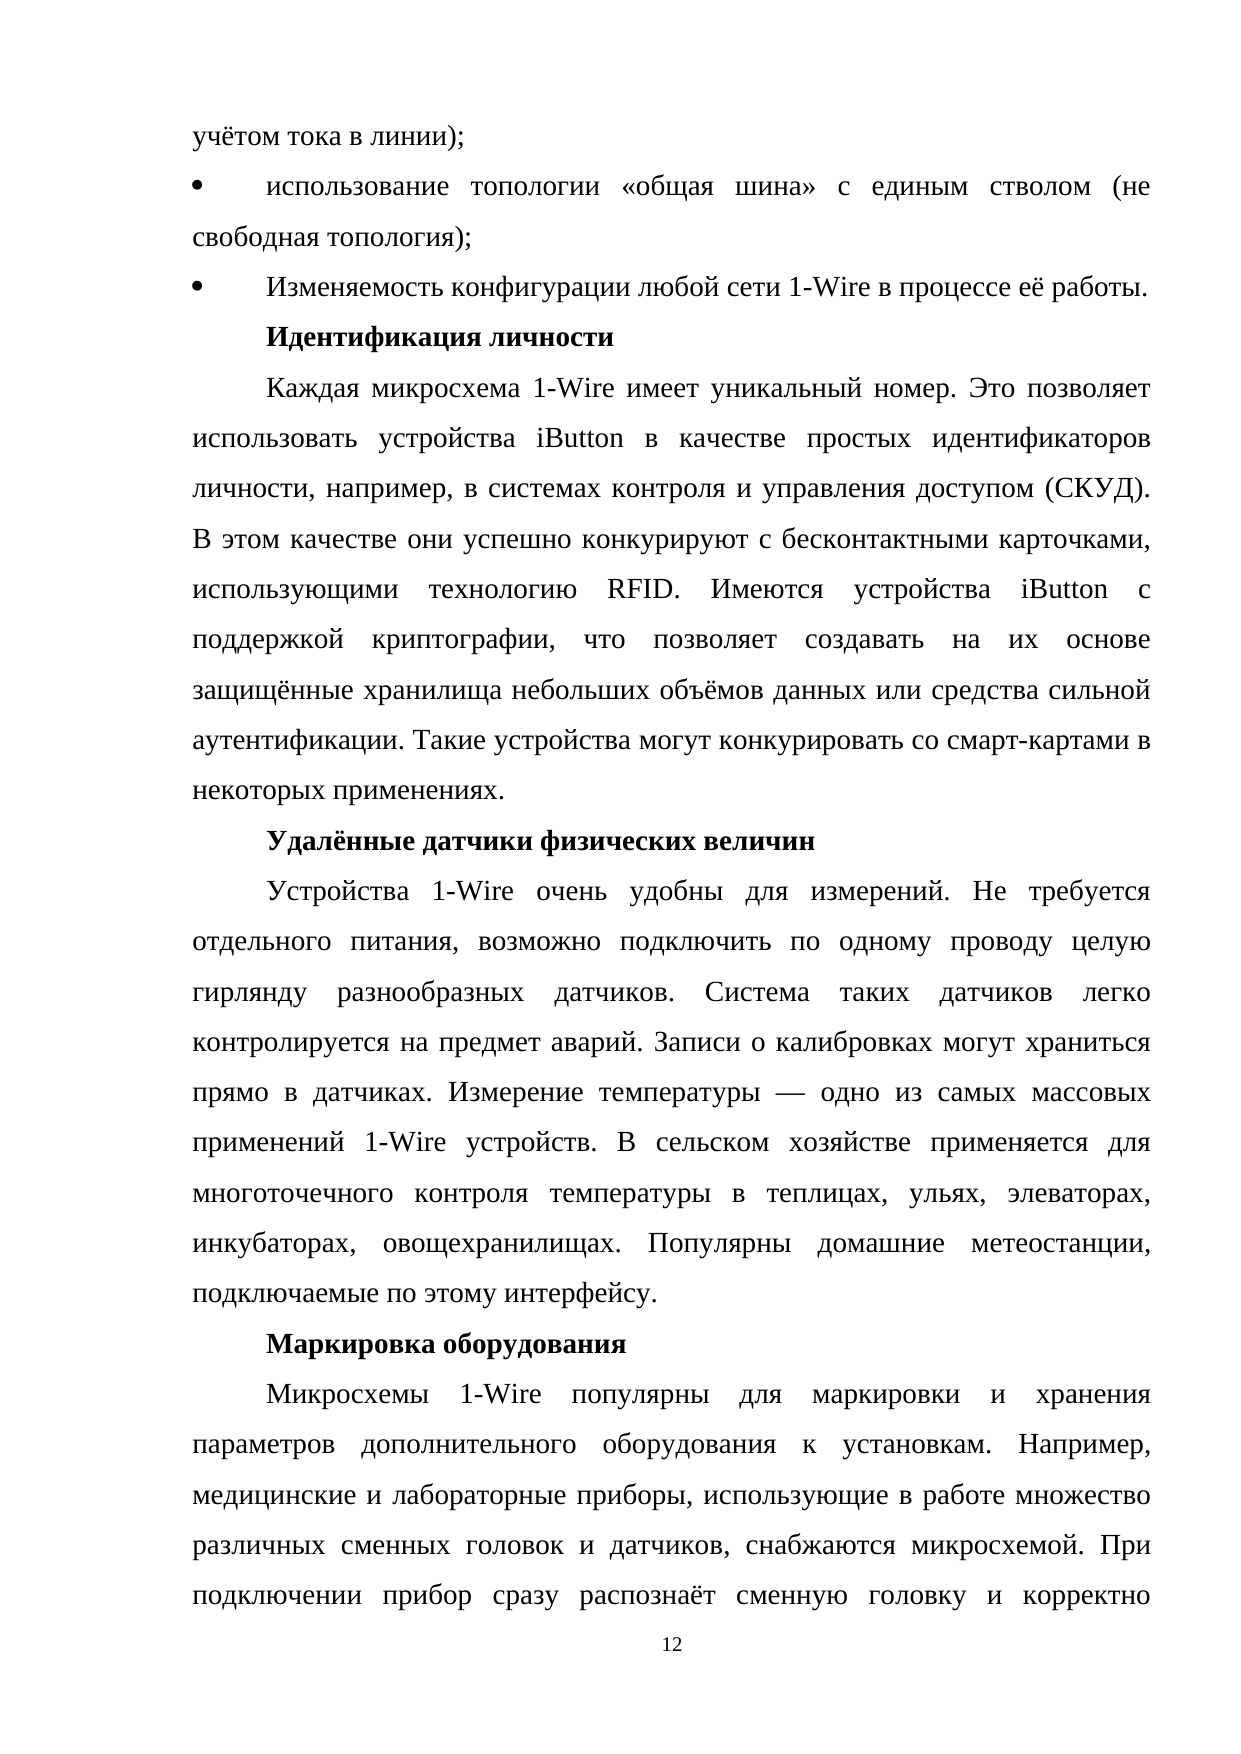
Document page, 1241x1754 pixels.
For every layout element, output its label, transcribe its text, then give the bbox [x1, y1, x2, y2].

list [192, 118, 1152, 152]
text Каждая микросхема 1-Wire имеет уникальный номер. Это позволяет использовать устройства iButton в качестве простых идентификаторов личности, например, в системах контроля и управления доступом (СКУД). В этом качестве они успешно конкурируют с бесконтактными карточками, использующими технологию RFID. Имеются устройства iButton с поддержкой криптографии, что позволяет создавать на их основе защищённые хранилища небольших объёмов данных или средства сильной аутентификации. Такие устройства могут конкурировать со смарт-картами в некоторых применениях. [192, 370, 1152, 806]
text Удалённые датчики физических величин [192, 823, 1152, 856]
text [192, 1376, 1152, 1611]
list Изменяемость конфигурации любой сети 1-Wire в процессе её работы. [192, 269, 1152, 303]
text Идентификация личности [192, 319, 1152, 353]
list использование топологии «общая шина» с единым стволом (не свободная топология); [192, 168, 1152, 252]
text Устройства 1-Wire очень удобны для измерений. Не требуется отдельного питания, возможно подключить по одному проводу целую гирлянду разнообразных датчиков. Система таких датчиков легко контролируется на предмет аварий. Записи о калибровках могут храниться прямо в датчиках. Измерение температуры — одно из самых массовых применений 1-Wire устройств. В сельском хозяйстве применяется для многоточечного контроля температуры в теплицах, ульях, элеваторах, инкубаторах, овощехранилищах. Популярны домашние метеостанции, подключаемые по этому интерфейсу. [192, 873, 1152, 1309]
text Маркировка оборудования [192, 1326, 1152, 1359]
